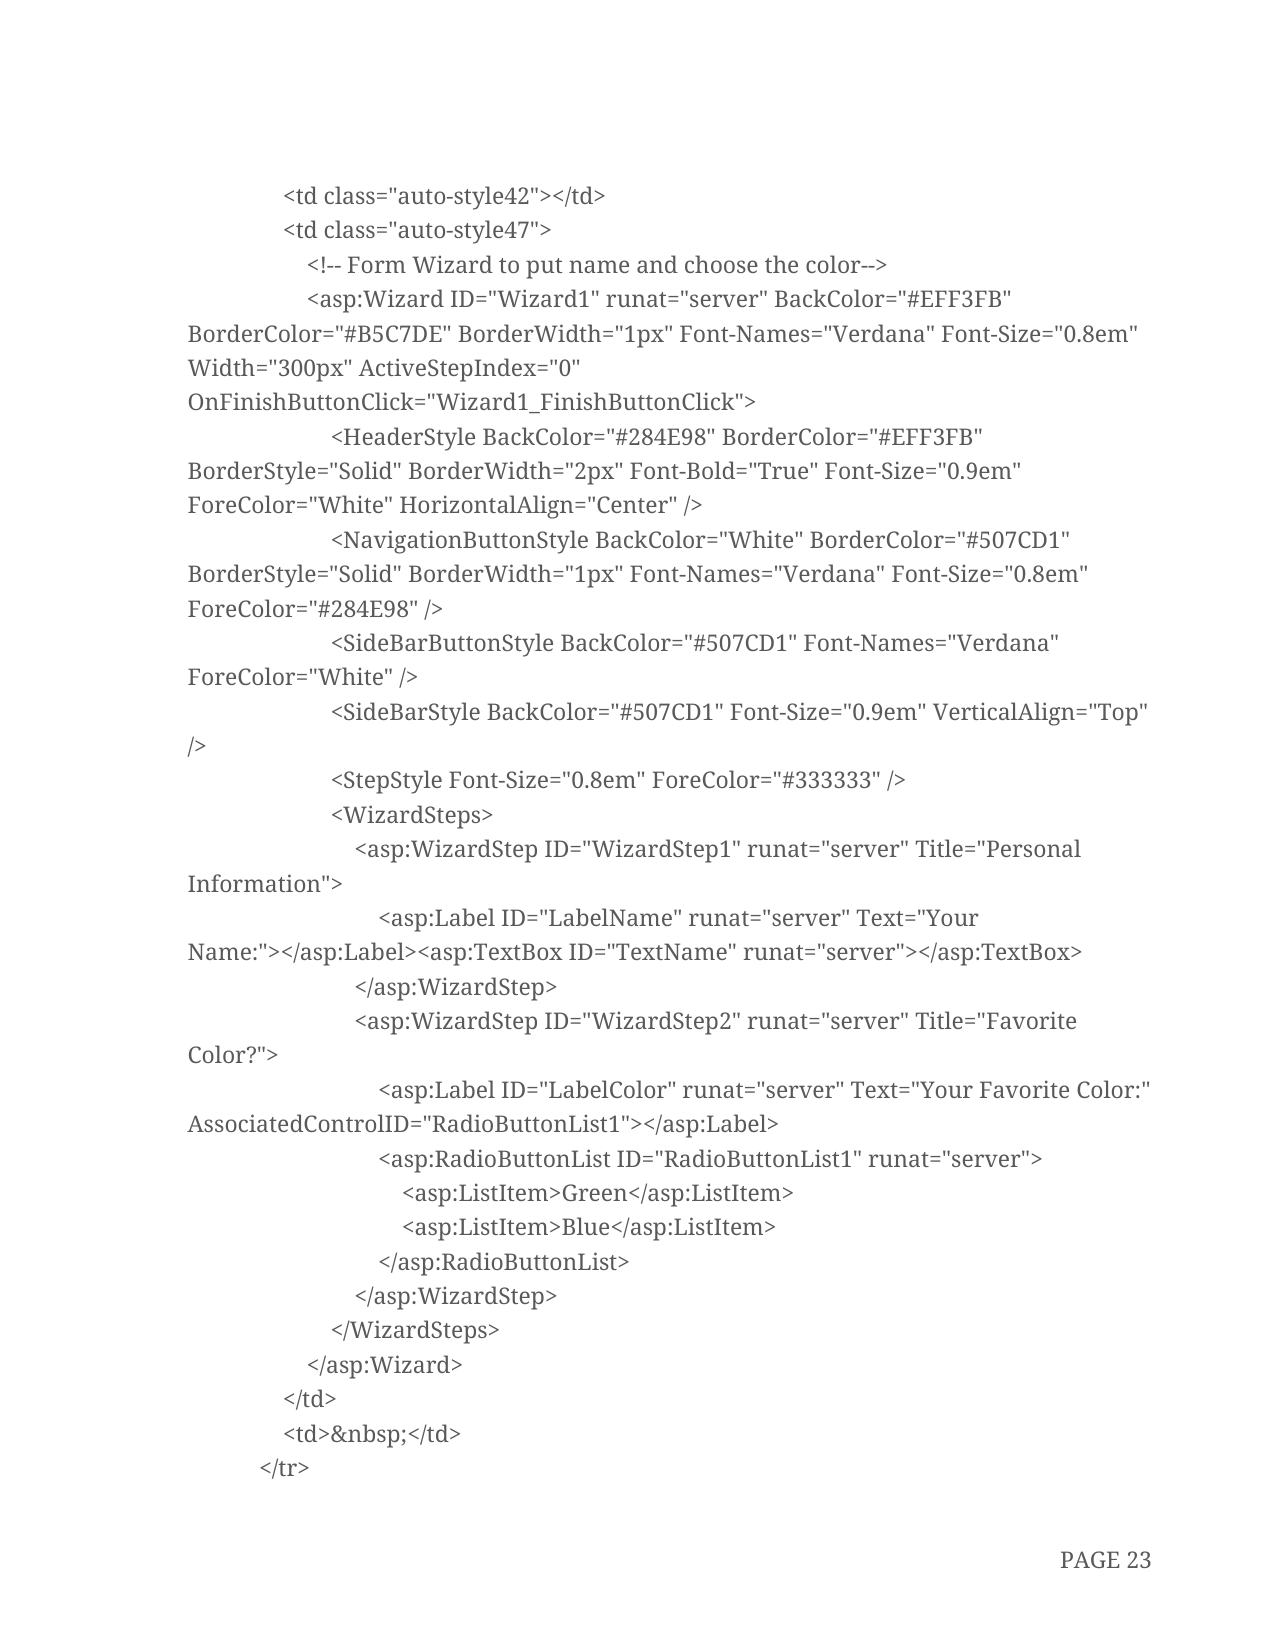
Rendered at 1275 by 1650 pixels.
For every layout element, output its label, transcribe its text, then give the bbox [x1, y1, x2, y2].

text </asp:RadioButtonList> [187, 1246, 1152, 1277]
text </asp:WizardStep> [187, 971, 1152, 1002]
text <td class="auto-style47"> [187, 214, 1152, 246]
text <WizardSteps> [187, 799, 1152, 830]
text <asp:Label ID="LabelColor" runat="server" Text="Your Favorite Color:" AssociatedControlID="RadioButtonList1"></asp:Label> [187, 1074, 1152, 1139]
text <!-- Form Wizard to put name and choose the color--> [187, 249, 1152, 280]
text <td>&nbsp;</td> [187, 1417, 1152, 1449]
text <HeaderStyle BackColor="#284E98" BorderColor="#EFF3FB" BorderStyle="Solid" BorderWidth="2px" Font-Bold="True" Font-Size="0.9em" ForeColor="White" HorizontalAlign="Center" /> [187, 421, 1152, 521]
text <SideBarButtonStyle BackColor="#507CD1" Font-Names="Verdana" ForeColor="White" /> [187, 627, 1152, 692]
text <asp:WizardStep ID="WizardStep1" runat="server" Title="Personal Information"> [187, 833, 1152, 899]
text <asp:Wizard ID="Wizard1" runat="server" BackColor="#EFF3FB" BorderColor="#B5C7DE" BorderWidth="1px" Font-Names="Verdana" Font-Size="0.8em" Width="300px" ActiveStepIndex="0" OnFinishButtonClick="Wizard1_FinishButtonClick"> [187, 283, 1152, 417]
text <asp:RadioButtonList ID="RadioButtonList1" runat="server"> [187, 1142, 1152, 1174]
text <asp:WizardStep ID="WizardStep2" runat="server" Title="Favorite Color?"> [187, 1005, 1152, 1071]
text <asp:ListItem>Blue</asp:ListItem> [187, 1211, 1152, 1242]
text <SideBarStyle BackColor="#507CD1" Font-Size="0.9em" VerticalAlign="Top" /> [187, 696, 1152, 761]
text <NavigationButtonStyle BackColor="White" BorderColor="#507CD1" BorderStyle="Solid" BorderWidth="1px" Font-Names="Verdana" Font-Size="0.8em" ForeColor="#284E98" /> [187, 524, 1152, 624]
text </td> [187, 1383, 1152, 1414]
text <td class="auto-style42"></td> [187, 180, 1152, 211]
text <asp:ListItem>Green</asp:ListItem> [187, 1177, 1152, 1208]
text <asp:Label ID="LabelName" runat="server" Text="Your Name:"></asp:Label><asp:TextBox ID="TextName" runat="server"></asp:TextBox> [187, 902, 1152, 967]
text </WizardSteps> [187, 1314, 1152, 1346]
text <StepStyle Font-Size="0.8em" ForeColor="#333333" /> [187, 764, 1152, 796]
text </tr> [187, 1452, 1152, 1483]
text </asp:Wizard> [187, 1349, 1152, 1380]
text </asp:WizardStep> [187, 1280, 1152, 1311]
